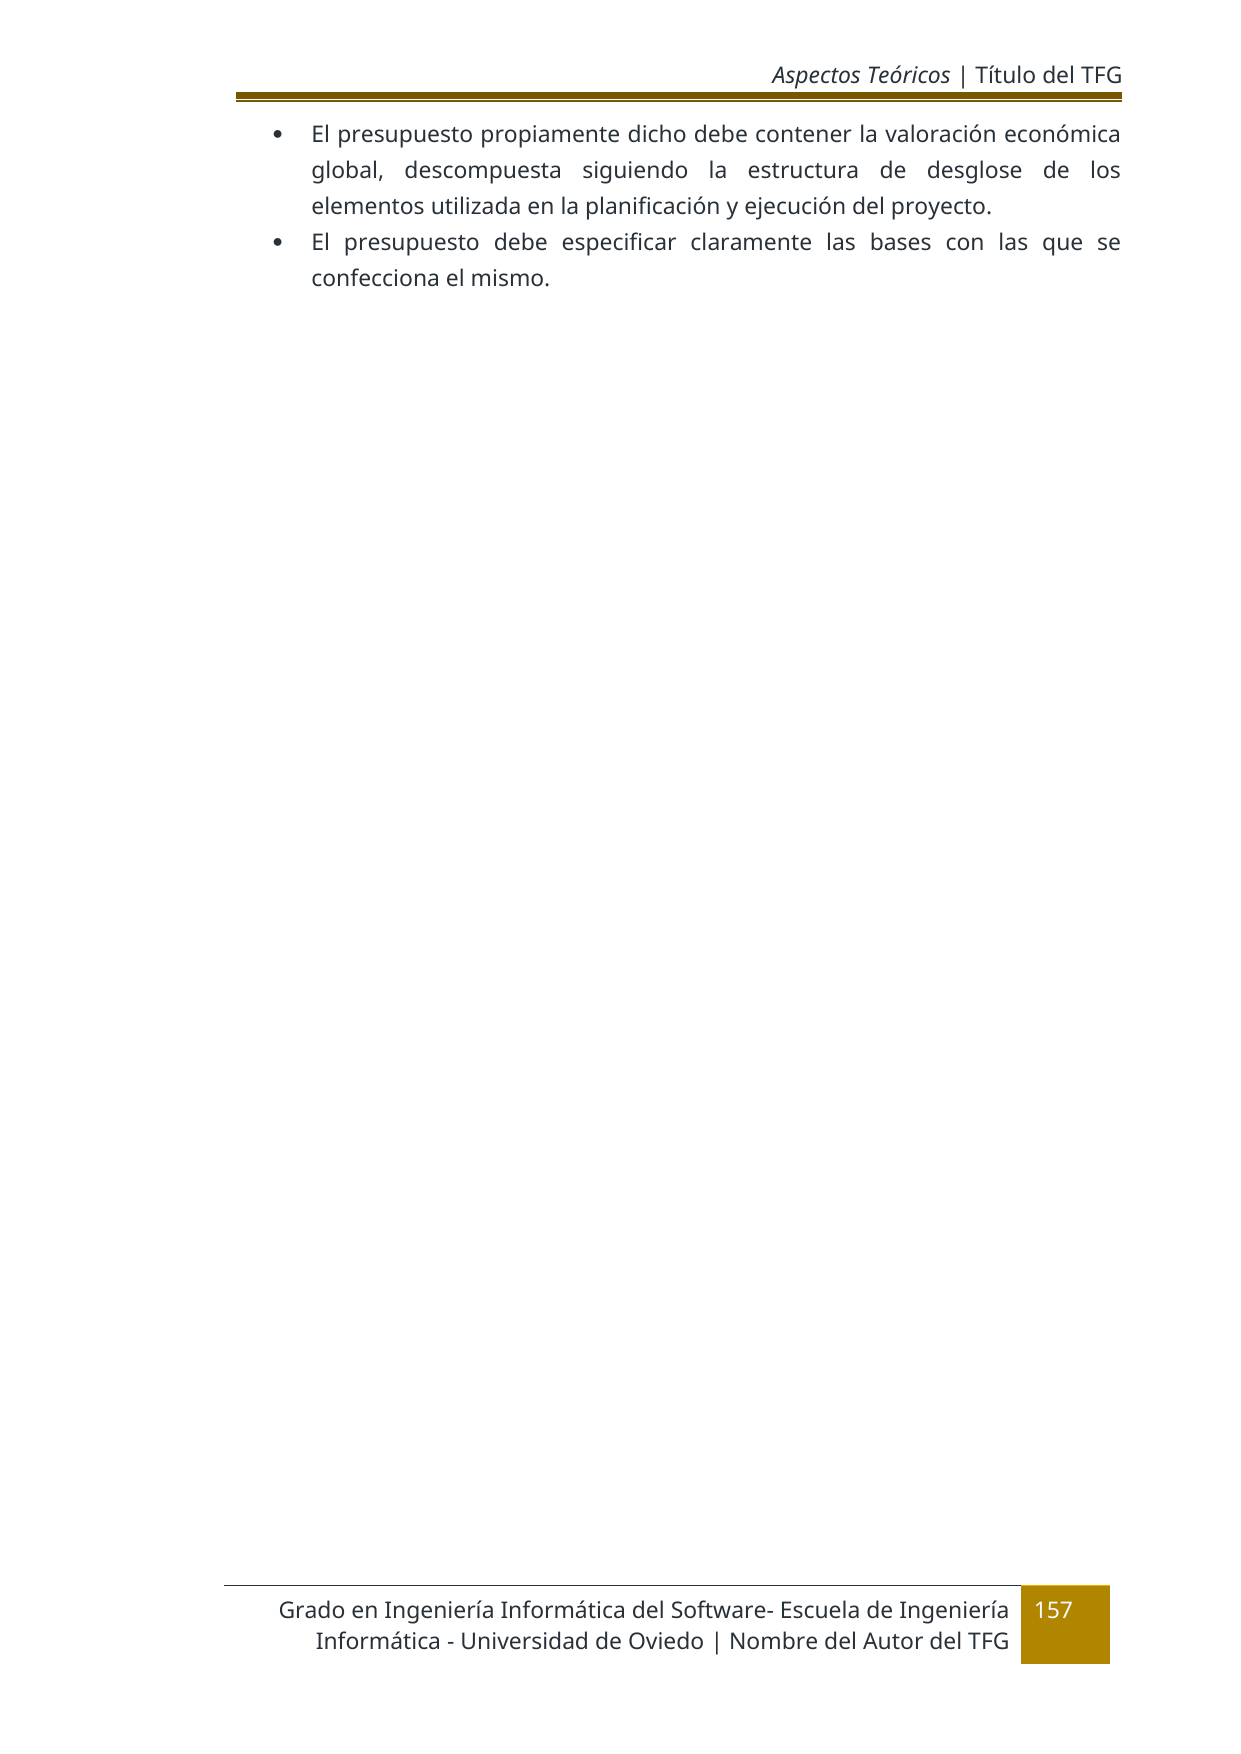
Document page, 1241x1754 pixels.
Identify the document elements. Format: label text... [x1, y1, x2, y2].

list El presupuesto debe especificar claramente las bases con las que se confecciona el mismo. [274, 226, 1122, 293]
list El presupuesto propiamente dicho debe contener la valoración económica global, descompuesta siguiendo la estructura de desglose de los elementos utilizada en la planificación y ejecución del proyecto. [274, 118, 1122, 221]
